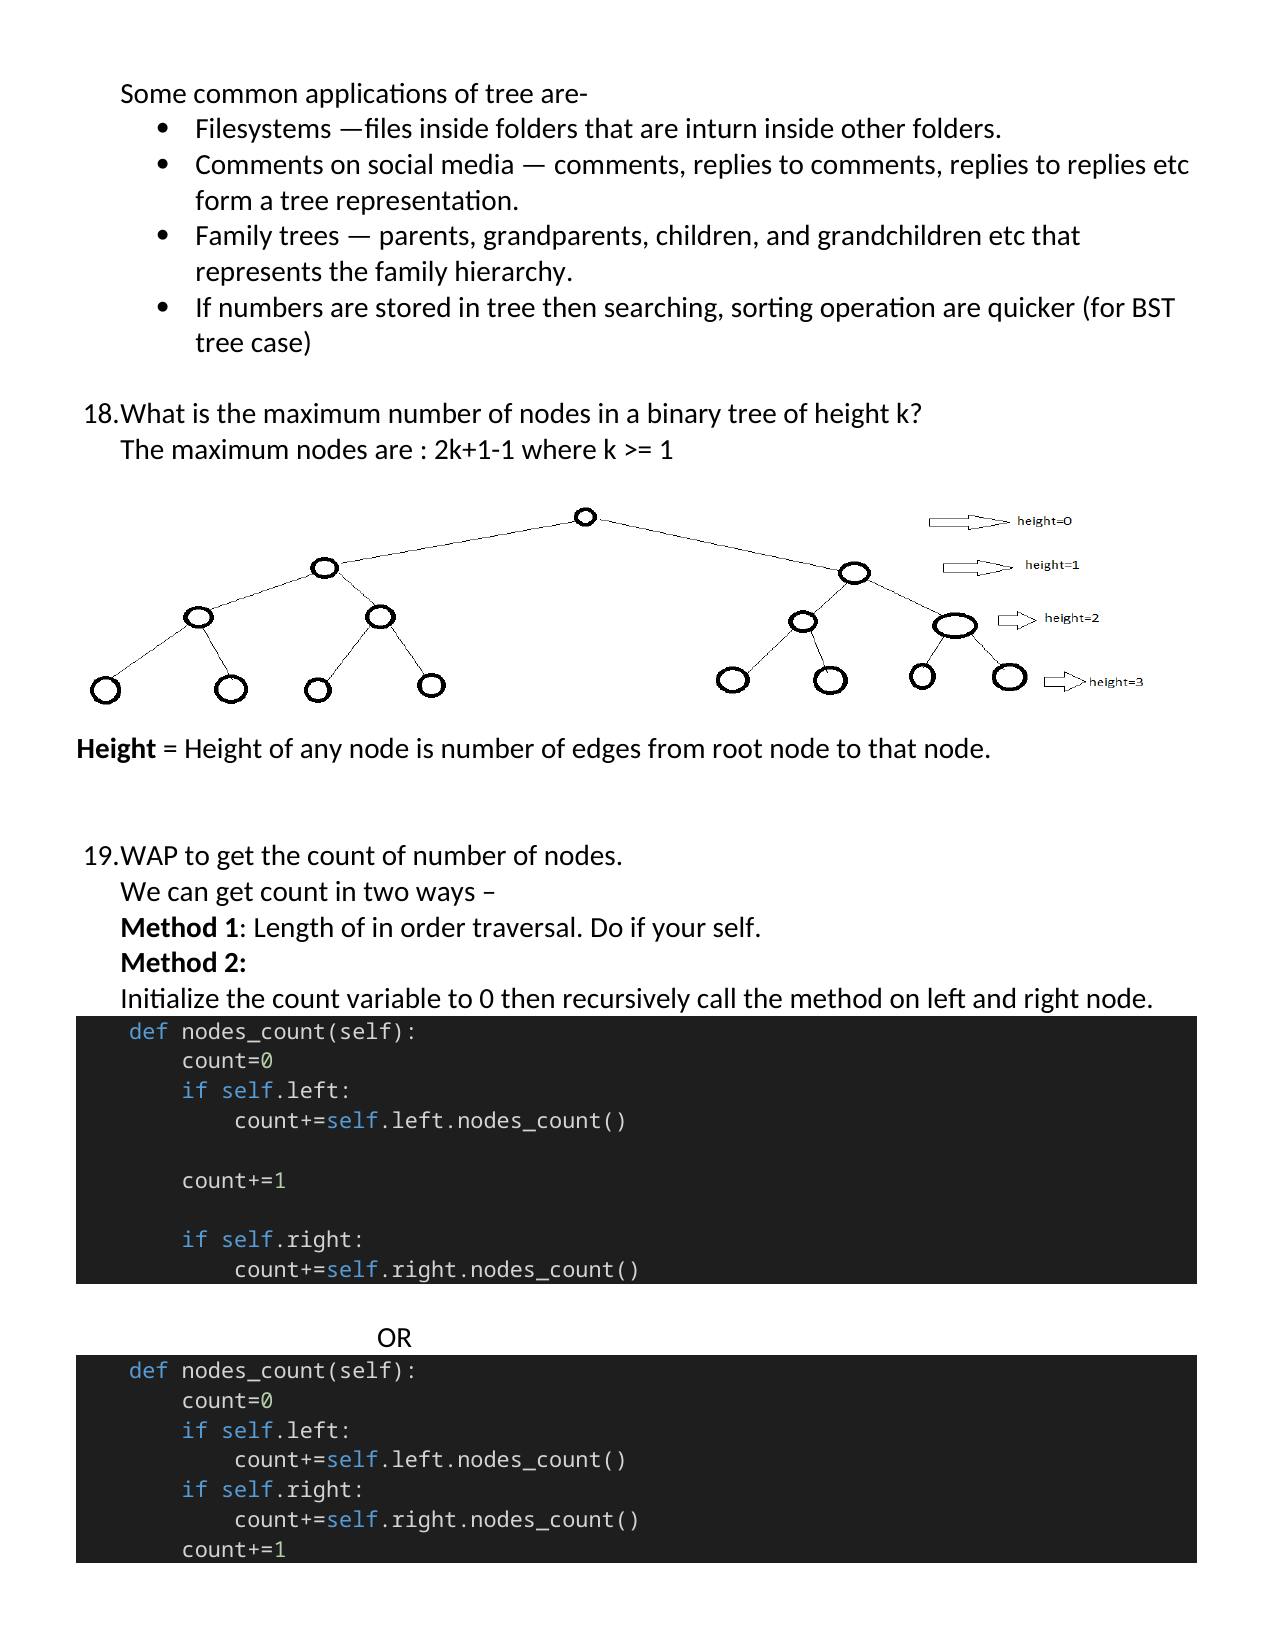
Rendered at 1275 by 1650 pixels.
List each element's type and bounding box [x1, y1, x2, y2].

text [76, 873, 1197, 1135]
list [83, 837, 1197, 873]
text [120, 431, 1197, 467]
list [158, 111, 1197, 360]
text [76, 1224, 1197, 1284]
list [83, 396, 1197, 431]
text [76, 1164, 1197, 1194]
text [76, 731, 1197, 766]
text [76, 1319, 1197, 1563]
picture [76, 502, 1197, 731]
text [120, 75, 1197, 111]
